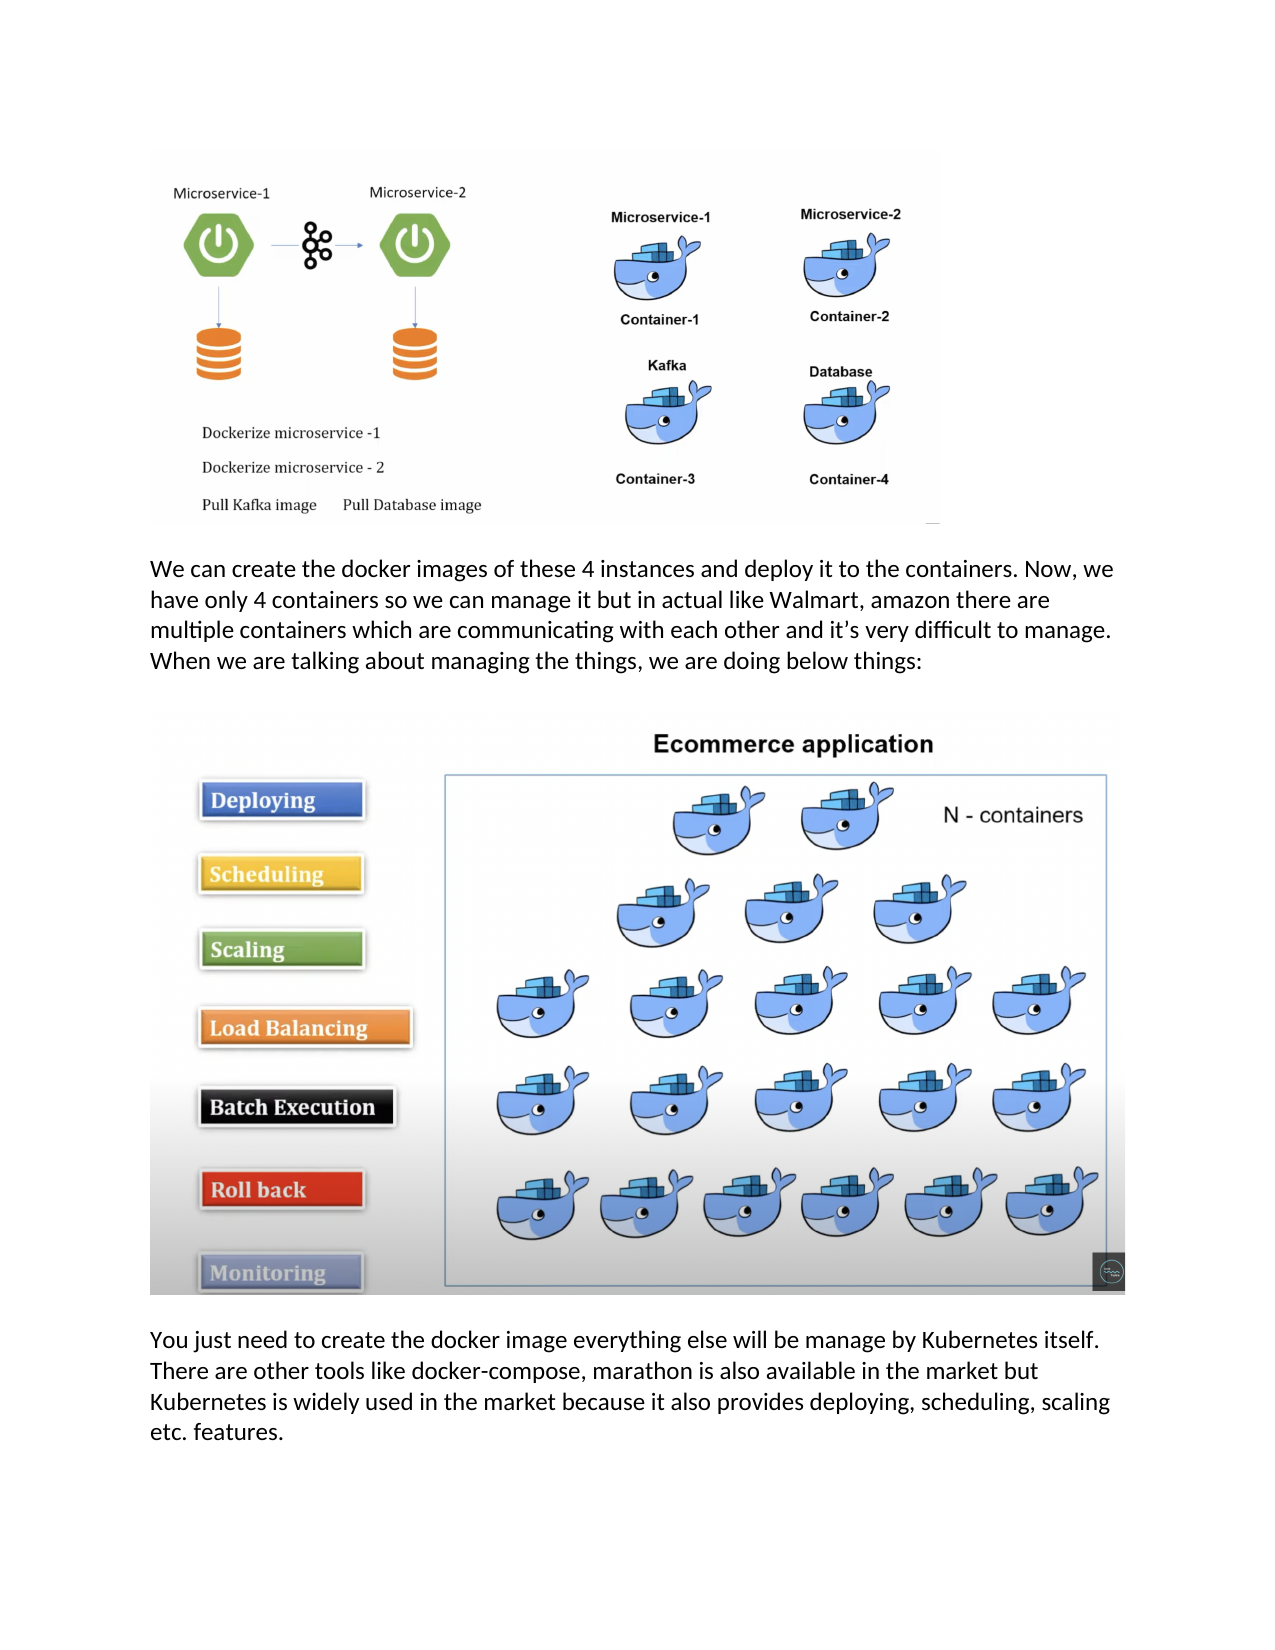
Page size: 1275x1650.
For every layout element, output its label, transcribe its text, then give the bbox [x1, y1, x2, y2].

text We can create the docker images of these 4 instances and deploy it to the containers. Now, we have only 4 containers so we can manage it but in actual like Walmart, amazon there are multiple containers which are communicating with each other and it’s very difficult to manage. When we are talking about managing the things, we are doing below things: [150, 554, 1125, 676]
picture [150, 706, 1125, 1295]
text You just need to create the docker image everything else will be manage by Kubernetes itself. There are other tools like docker-compose, marathon is also available in the market but Kubernetes is widely used in the market because it also provides deploying, scheduling, scaling etc. features. [150, 1325, 1125, 1447]
picture [150, 150, 940, 524]
